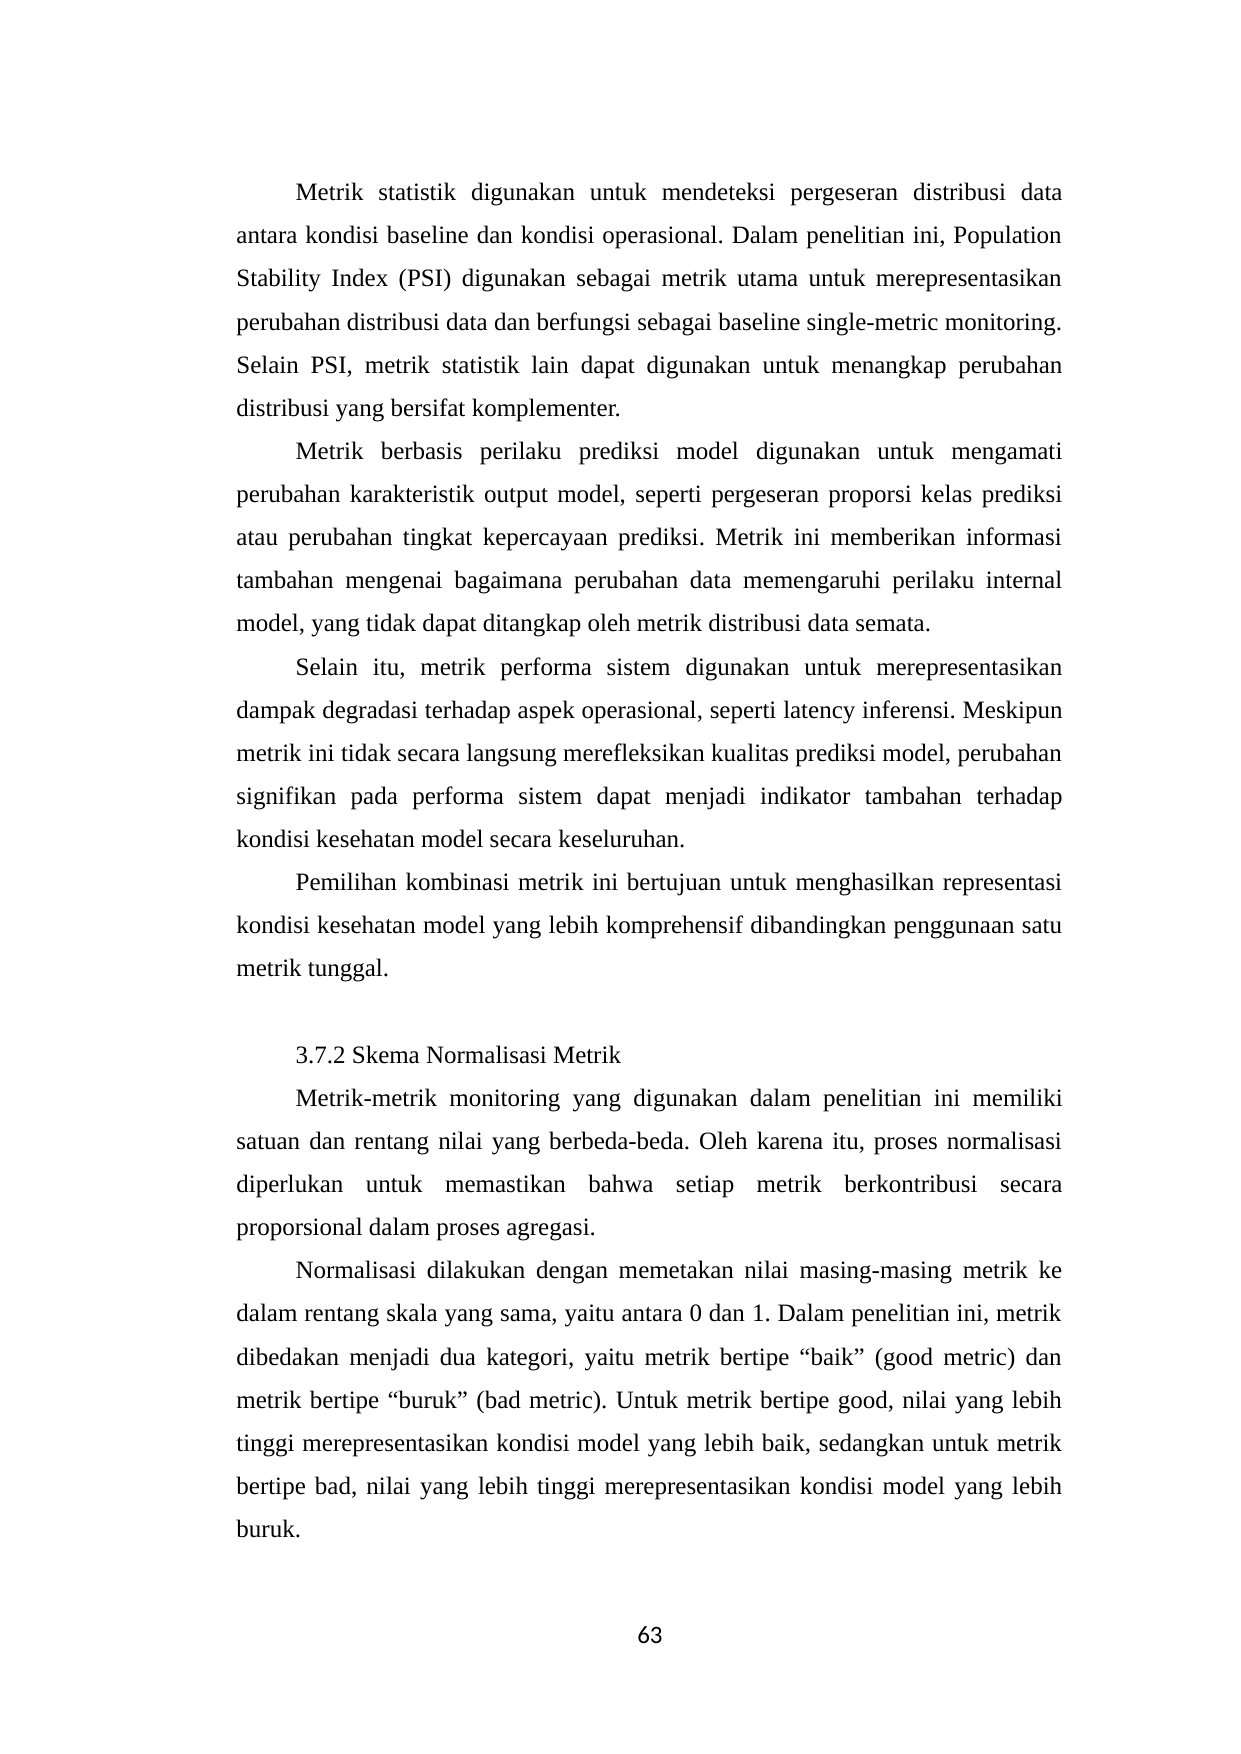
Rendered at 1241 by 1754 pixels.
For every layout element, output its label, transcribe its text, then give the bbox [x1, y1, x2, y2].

text Pemilihan kombinasi metrik ini bertujuan untuk menghasilkan representasi kondisi kesehatan model yang lebih komprehensif dibandingkan penggunaan satu metrik tunggal. [236, 867, 1063, 982]
text Metrik berbasis perilaku prediksi model digunakan untuk mengamati perubahan karakteristik output model, seperti pergeseran proporsi kelas prediksi atau perubahan tingkat kepercayaan prediksi. Metrik ini memberikan informasi tambahan mengenai bagaimana perubahan data memengaruhi perilaku internal model, yang tidak dapat ditangkap oleh metrik distribusi data semata. [236, 436, 1063, 637]
text 3.7.2 Skema Normalisasi Metrik [236, 1040, 1063, 1068]
text Selain itu, metrik performa sistem digunakan untuk merepresentasikan dampak degradasi terhadap aspek operasional, seperti latency inferensi. Meskipun metrik ini tidak secara langsung merefleksikan kualitas prediksi model, perubahan signifikan pada performa sistem dapat menjadi indikator tambahan terhadap kondisi kesehatan model secara keseluruhan. [236, 652, 1063, 853]
text Normalisasi dilakukan dengan memetakan nilai masing-masing metrik ke dalam rentang skala yang sama, yaitu antara 0 dan 1. Dalam penelitian ini, metrik dibedakan menjadi dua kategori, yaitu metrik bertipe “baik” (good metric) dan metrik bertipe “buruk” (bad metric). Untuk metrik bertipe good, nilai yang lebih tinggi merepresentasikan kondisi model yang lebih baik, sedangkan untuk metrik bertipe bad, nilai yang lebih tinggi merepresentasikan kondisi model yang lebih buruk. [236, 1255, 1063, 1543]
text Metrik-metrik monitoring yang digunakan dalam penelitian ini memiliki satuan dan rentang nilai yang berbeda-beda. Oleh karena itu, proses normalisasi diperlukan untuk memastikan bahwa setiap metrik berkontribusi secara proporsional dalam proses agregasi. [236, 1083, 1063, 1241]
text Metrik statistik digunakan untuk mendeteksi pergeseran distribusi data antara kondisi baseline dan kondisi operasional. Dalam penelitian ini, Population Stability Index (PSI) digunakan sebagai metrik utama untuk merepresentasikan perubahan distribusi data dan berfungsi sebagai baseline single-metric monitoring. Selain PSI, metrik statistik lain dapat digunakan untuk menangkap perubahan distribusi yang bersifat komplementer. [236, 177, 1063, 422]
